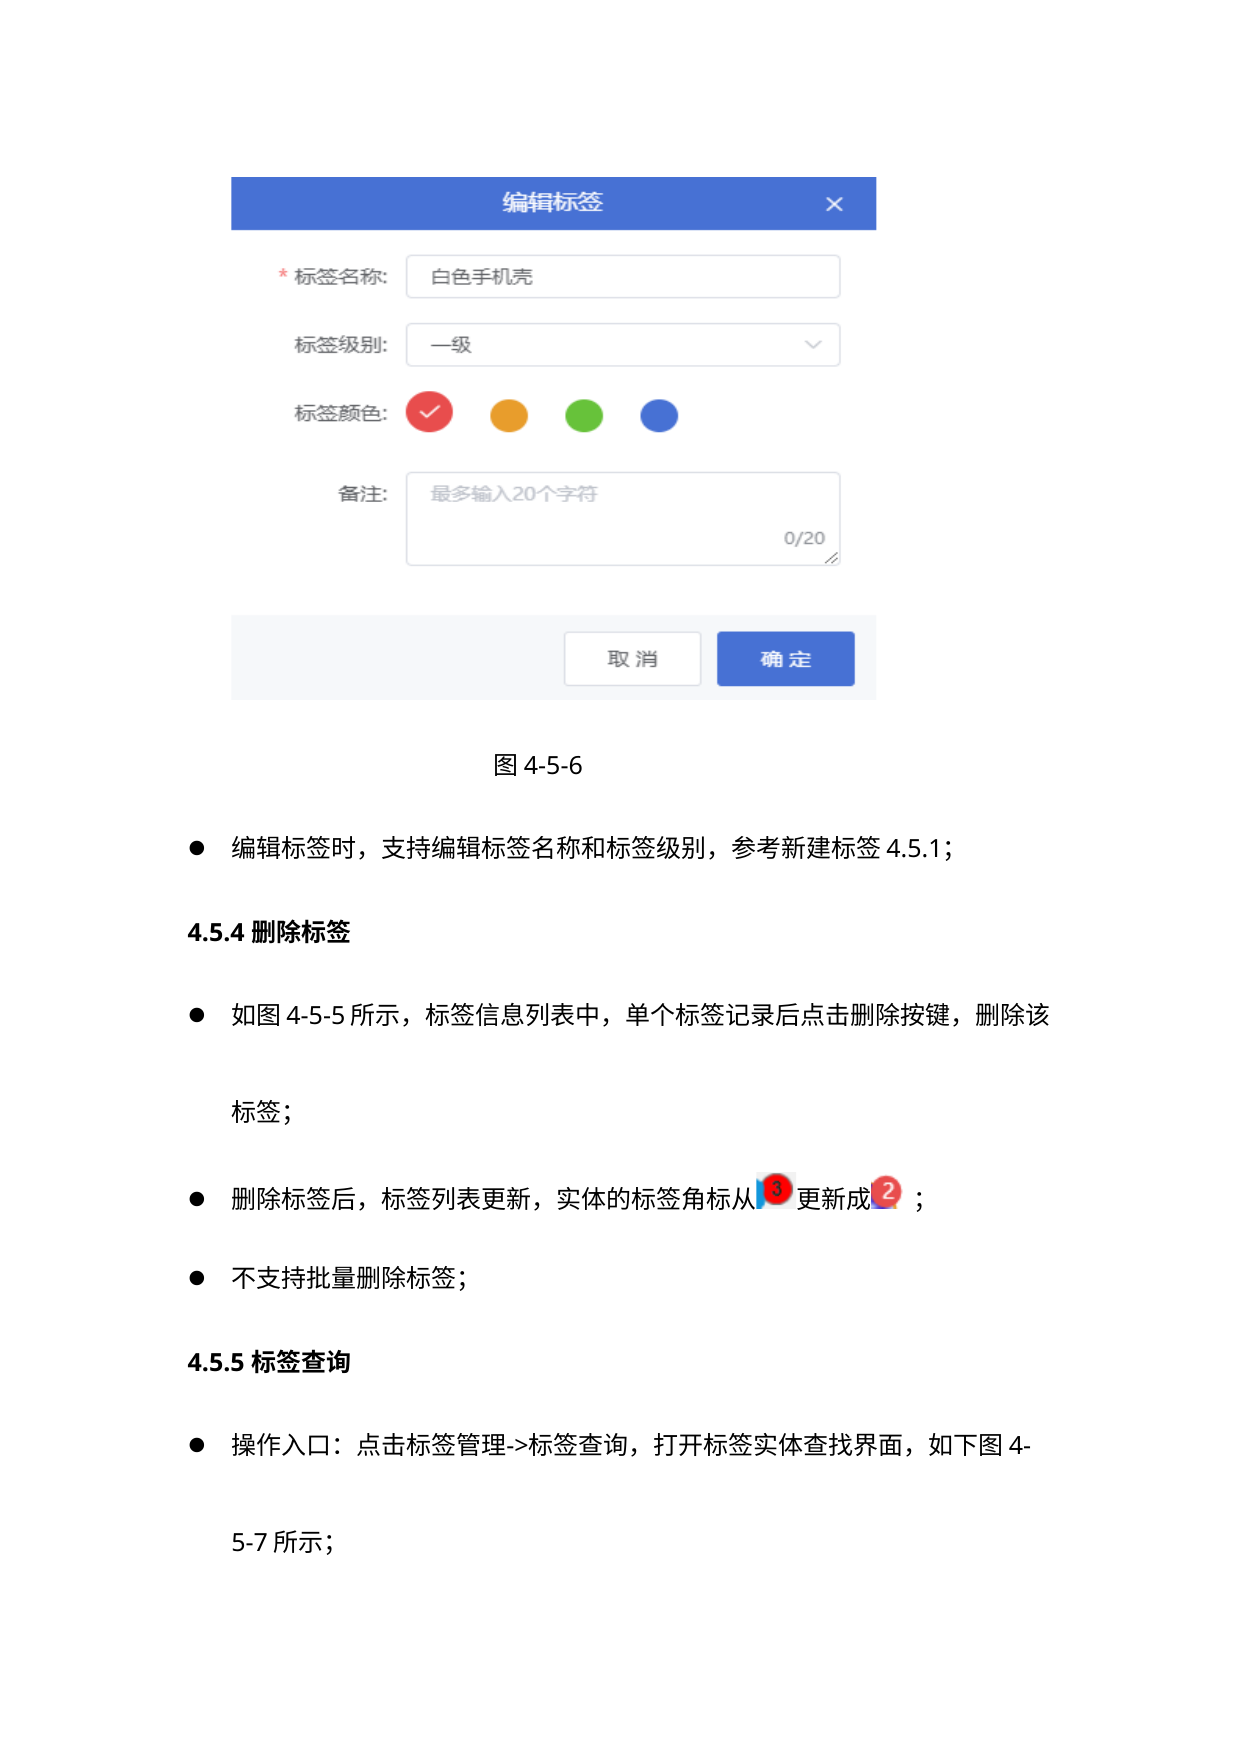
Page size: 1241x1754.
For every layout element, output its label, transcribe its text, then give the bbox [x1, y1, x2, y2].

list 4.5.4 删除标签 [187, 898, 1053, 963]
list 图4-5-6 [450, 731, 1053, 796]
list 如图4-5-5所示，标签信息列表中，单个标签记录后点击删除按键，删除该标签； [187, 981, 1053, 1143]
picture [231, 177, 877, 700]
list 编辑标签时，支持编辑标签名称和标签级别，参考新建标签4.5.1； [187, 814, 1053, 879]
list 4.5.5 标签查询 [187, 1328, 1053, 1393]
list 不支持批量删除标签； [187, 1244, 1053, 1309]
picture [871, 1174, 914, 1209]
list 操作入口：点击标签管理->标签查询，打开标签实体查找界面，如下图4-5-7所示； [187, 1411, 1053, 1573]
list 删除标签后，标签列表更新，实体的标签角标从更新成； [187, 1161, 1053, 1226]
picture [756, 1172, 797, 1209]
